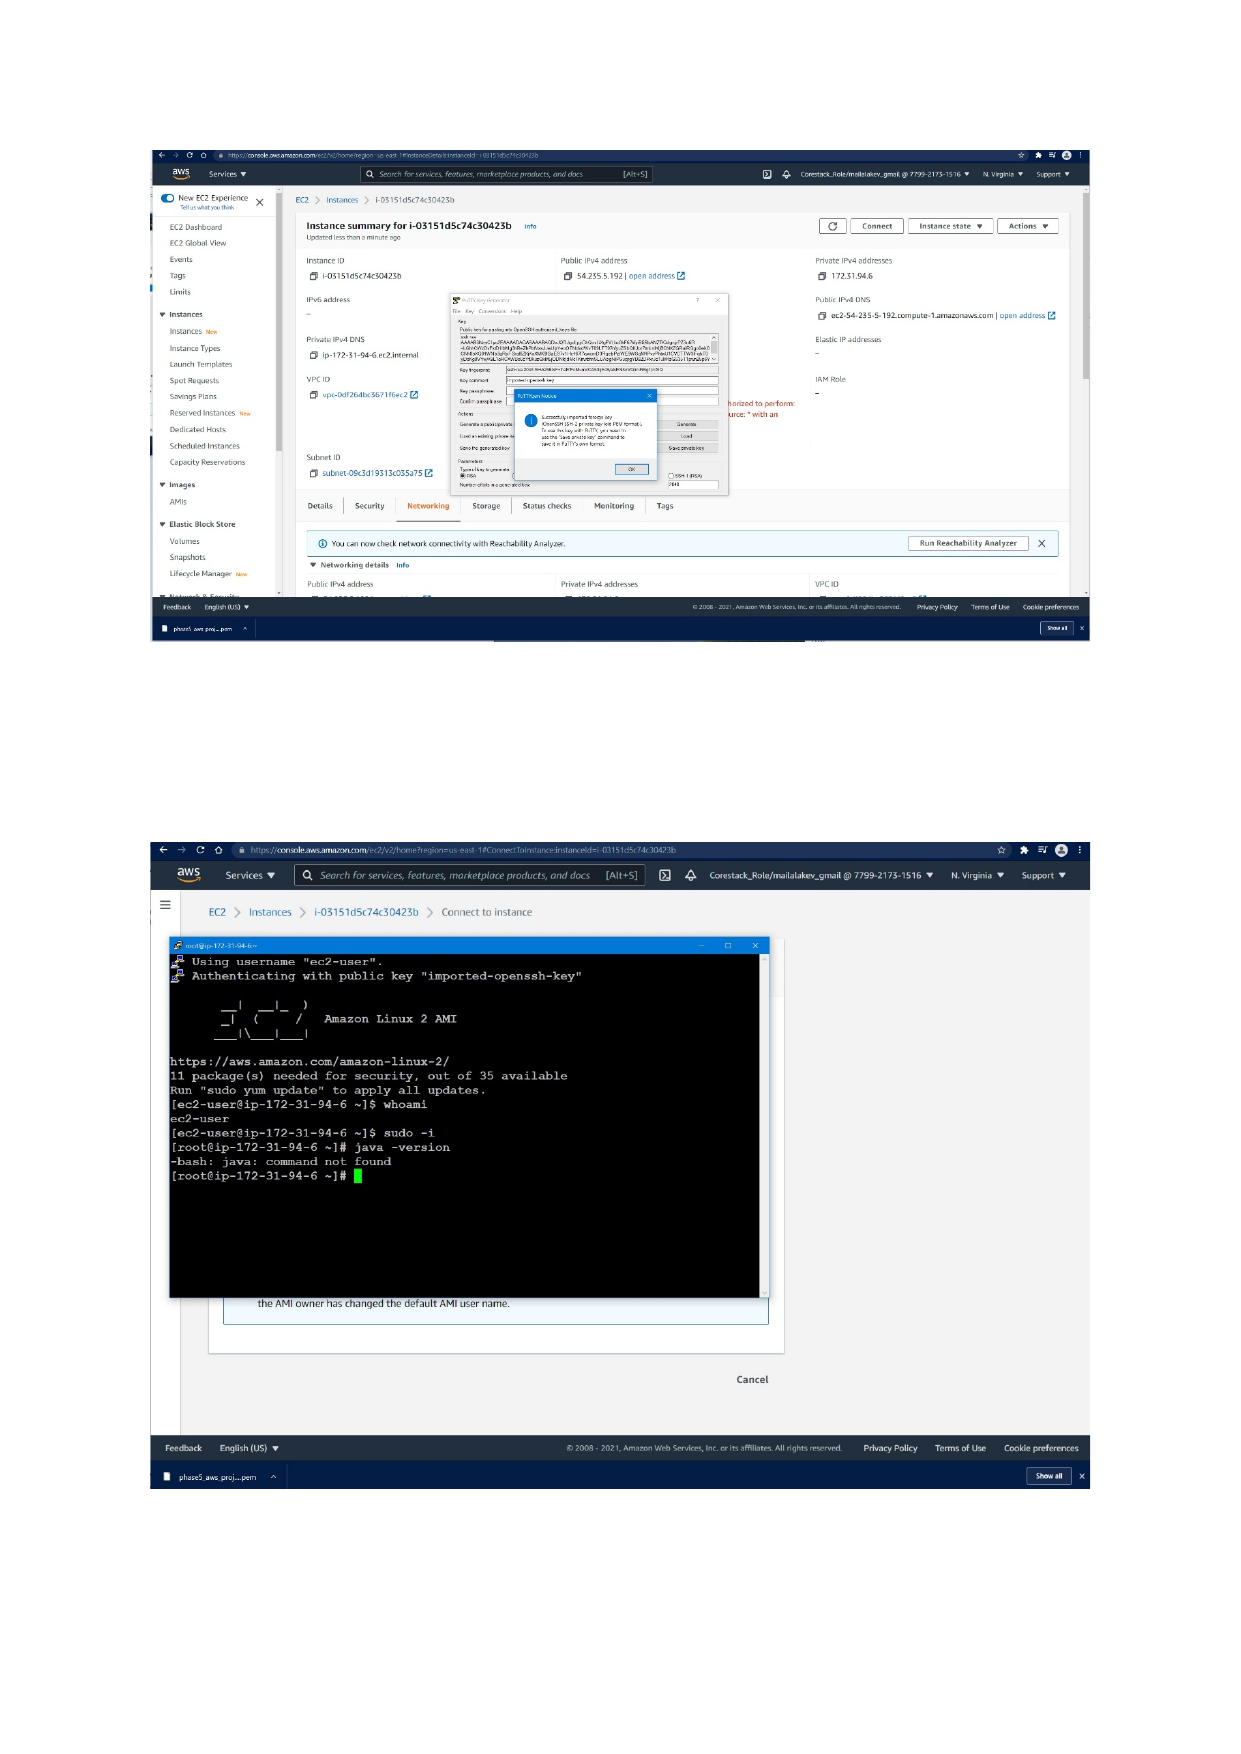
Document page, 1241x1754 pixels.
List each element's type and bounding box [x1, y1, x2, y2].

picture [150, 150, 1091, 642]
picture [150, 842, 1091, 1489]
